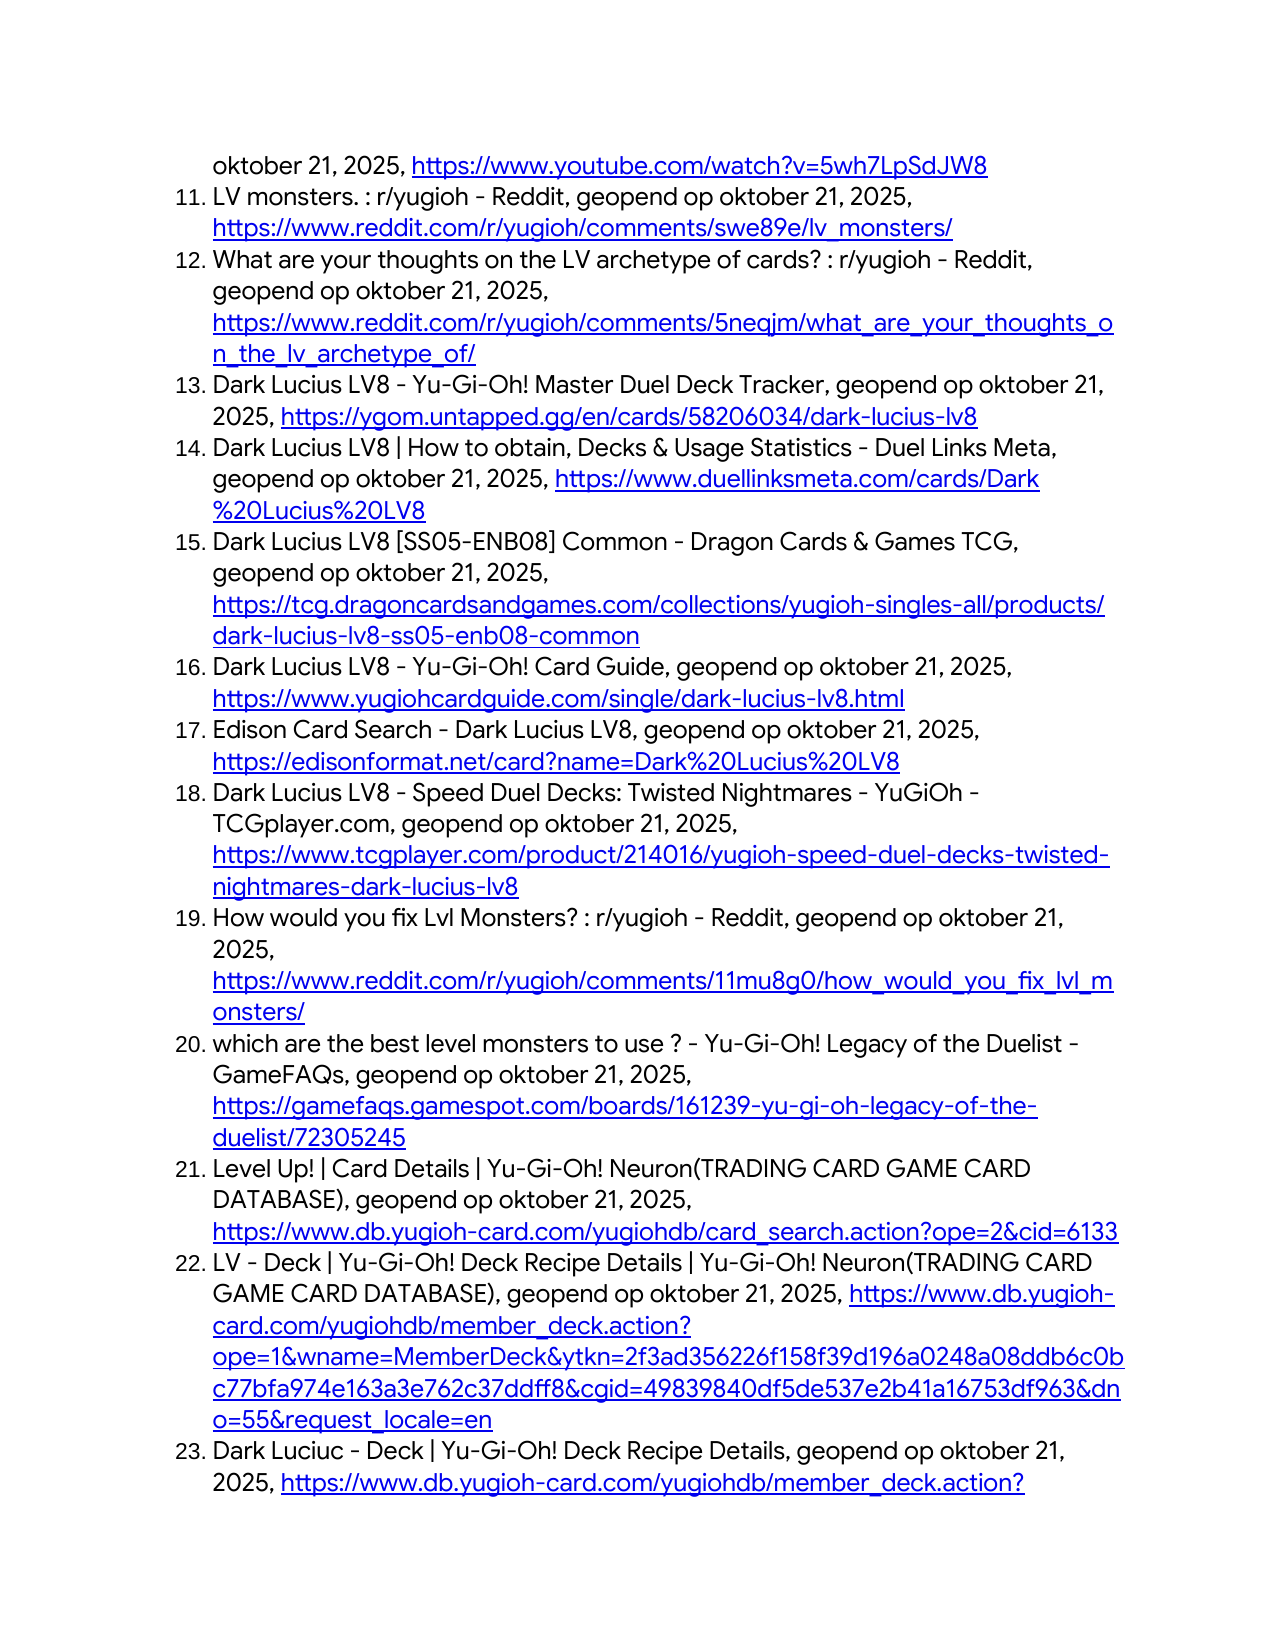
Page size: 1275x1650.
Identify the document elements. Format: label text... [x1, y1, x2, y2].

list What are your thoughts on the LV archetype of cards? : r/yugioh - Reddit, geopend op oktober 21, 2025, https://www.reddit.com/r/yugioh/comments/5neqjm/what_are_your_thoughts_on_the_lv_archetype_of/ [175, 244, 1125, 369]
list Dark Lucius LV8 | How to obtain, Decks & Usage Statistics - Duel Links Meta, geopend op oktober 21, 2025, https://www.duellinksmeta.com/cards/Dark%20Lucius%20LV8 [175, 432, 1125, 526]
list How would you fix Lvl Monsters? : r/yugioh - Reddit, geopend op oktober 21, 2025, https://www.reddit.com/r/yugioh/comments/11mu8g0/how_would_you_fix_lvl_monsters/ [175, 902, 1125, 1028]
list Edison Card Search - Dark Lucius LV8, geopend op oktober 21, 2025, https://edisonformat.net/card?name=Dark%20Lucius%20LV8 [175, 714, 1125, 777]
list Dark Lucius LV8 - Yu-Gi-Oh! Master Duel Deck Tracker, geopend op oktober 21, 2025, https://ygom.untapped.gg/en/cards/58206034/dark-lucius-lv8 [175, 369, 1125, 432]
list Dark Lucius LV8 [SS05-ENB08] Common - Dragon Cards & Games TCG, geopend op oktober 21, 2025, https://tcg.dragoncardsandgames.com/collections/yugioh-singles-all/products/dark-lucius-lv8-ss05-enb08-common [175, 526, 1125, 652]
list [175, 150, 1125, 181]
list Dark Lucius LV8 - Speed Duel Decks: Twisted Nightmares - YuGiOh - TCGplayer.com, geopend op oktober 21, 2025, https://www.tcgplayer.com/product/214016/yugioh-speed-duel-decks-twisted-nightmares-dark-lucius-lv8 [175, 777, 1125, 902]
list Level Up! | Card Details | Yu-Gi-Oh! Neuron(TRADING CARD GAME CARD DATABASE), geopend op oktober 21, 2025, https://www.db.yugioh-card.com/yugiohdb/card_search.action?ope=2&cid=6133 [175, 1153, 1125, 1247]
list which are the best level monsters to use ? - Yu-Gi-Oh! Legacy of the Duelist - GameFAQs, geopend op oktober 21, 2025, https://gamefaqs.gamespot.com/boards/161239-yu-gi-oh-legacy-of-the-duelist/72305245 [175, 1028, 1125, 1153]
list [175, 1436, 1125, 1498]
list LV - Deck | Yu-Gi-Oh! Deck Recipe Details | Yu-Gi-Oh! Neuron(TRADING CARD GAME CARD DATABASE), geopend op oktober 21, 2025, https://www.db.yugioh-card.com/yugiohdb/member_deck.action?ope=1&wname=MemberDeck&ytkn=2f3ad356226f158f39d196a0248a08ddb6c0bc77bfa974e163a3e762c37ddff8&cgid=49839840df5de537e2b41a16753df963&dno=55&request_locale=en [175, 1247, 1125, 1436]
list LV monsters. : r/yugioh - Reddit, geopend op oktober 21, 2025, https://www.reddit.com/r/yugioh/comments/swe89e/lv_monsters/ [175, 181, 1125, 244]
list Dark Lucius LV8 - Yu-Gi-Oh! Card Guide, geopend op oktober 21, 2025, https://www.yugiohcardguide.com/single/dark-lucius-lv8.html [175, 652, 1125, 714]
